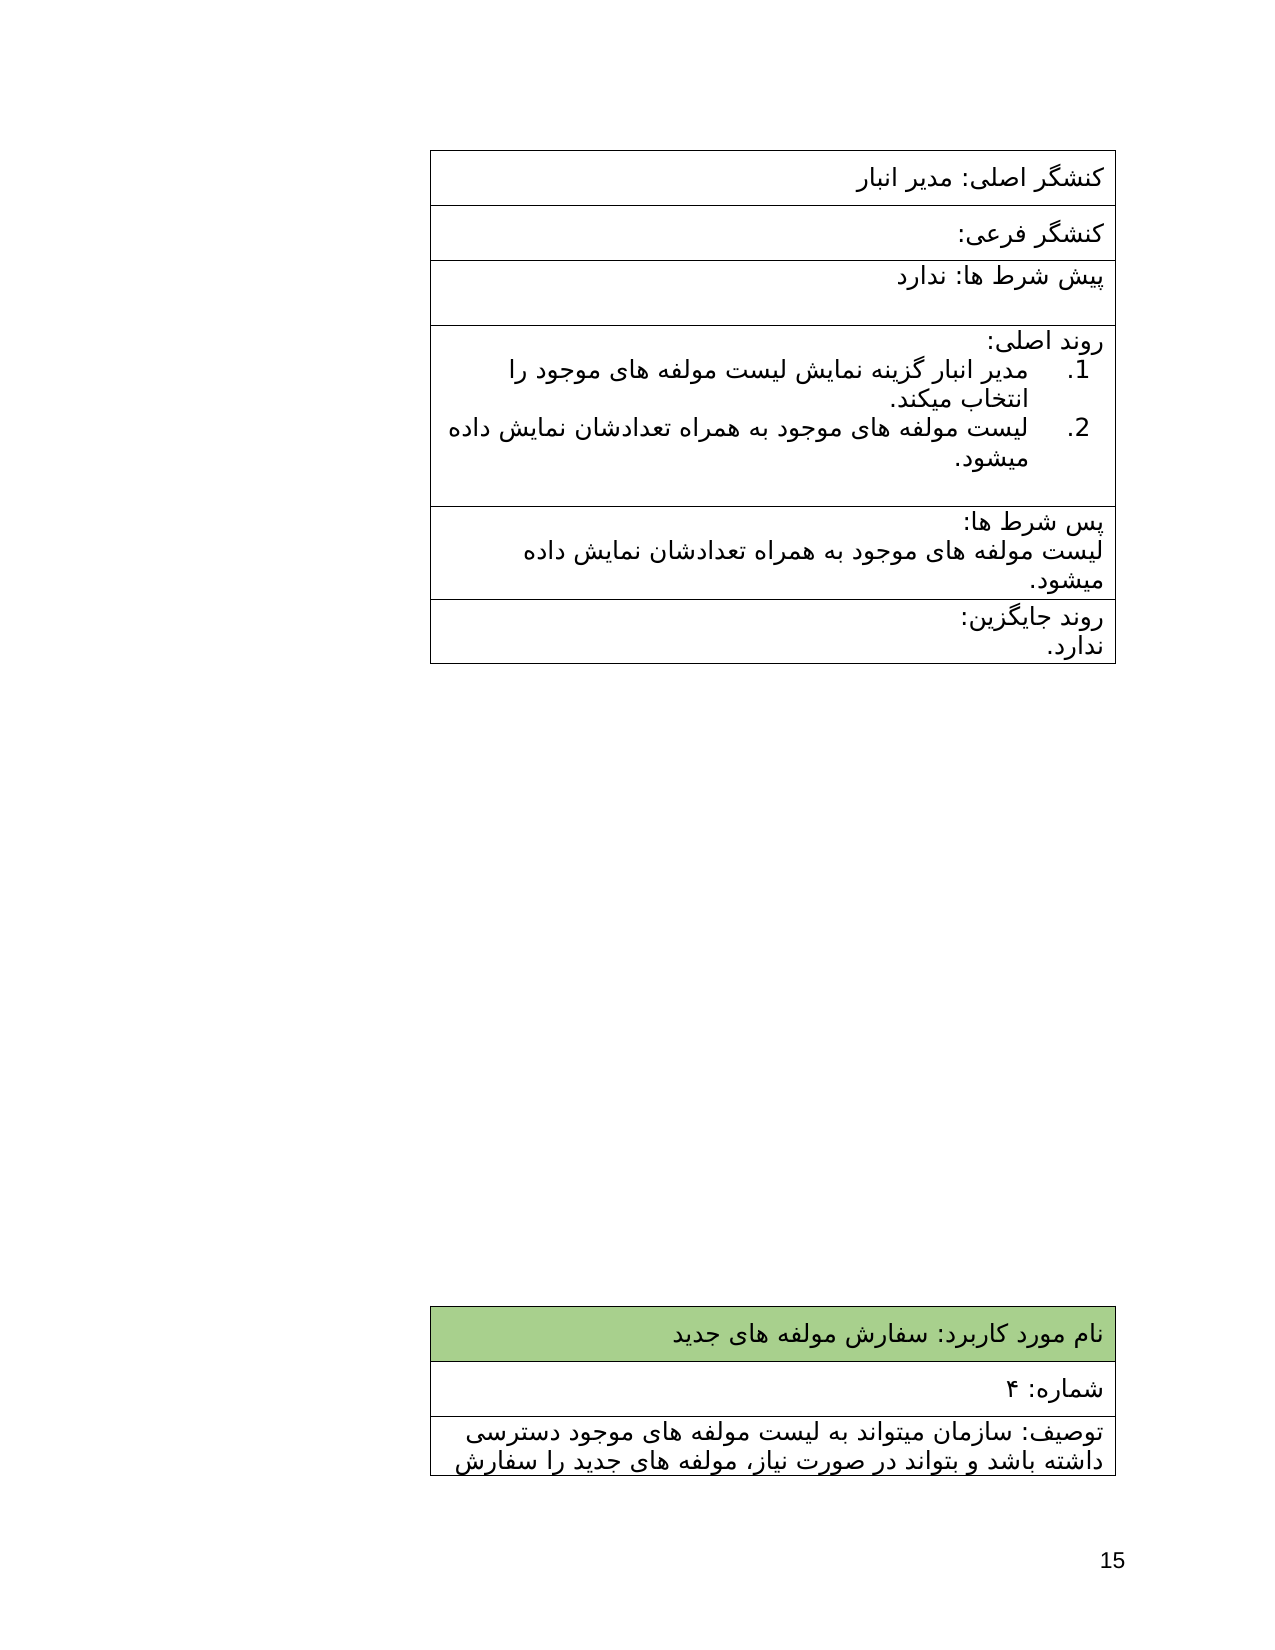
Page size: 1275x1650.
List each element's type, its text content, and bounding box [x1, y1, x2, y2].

table_cell پیش شرط ها: ندارد [431, 261, 1115, 325]
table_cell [431, 1417, 1115, 1475]
table_cell شماره: ۴ [431, 1362, 1115, 1416]
table_cell روند جایگزین: ندارد. [431, 600, 1115, 663]
table_cell پس شرط ها: لیست مولفه های موجود به همراه تعدادشان نمایش داده میشود. [431, 507, 1115, 599]
table_cell کنشگر اصلی: مدیر انبار [431, 151, 1115, 205]
table_cell کنشگر فرعی: [431, 206, 1115, 260]
table_cell روند اصلی: مدیر انبار گزینه نمایش لیست مولفه های موجود را انتخاب میکند. لیست مولفه های موجود به همراه تعدادشان نمایش داده میشود. [431, 326, 1115, 506]
table_header نام مورد کاربرد: سفارش مولفه های جدید [431, 1307, 1115, 1361]
